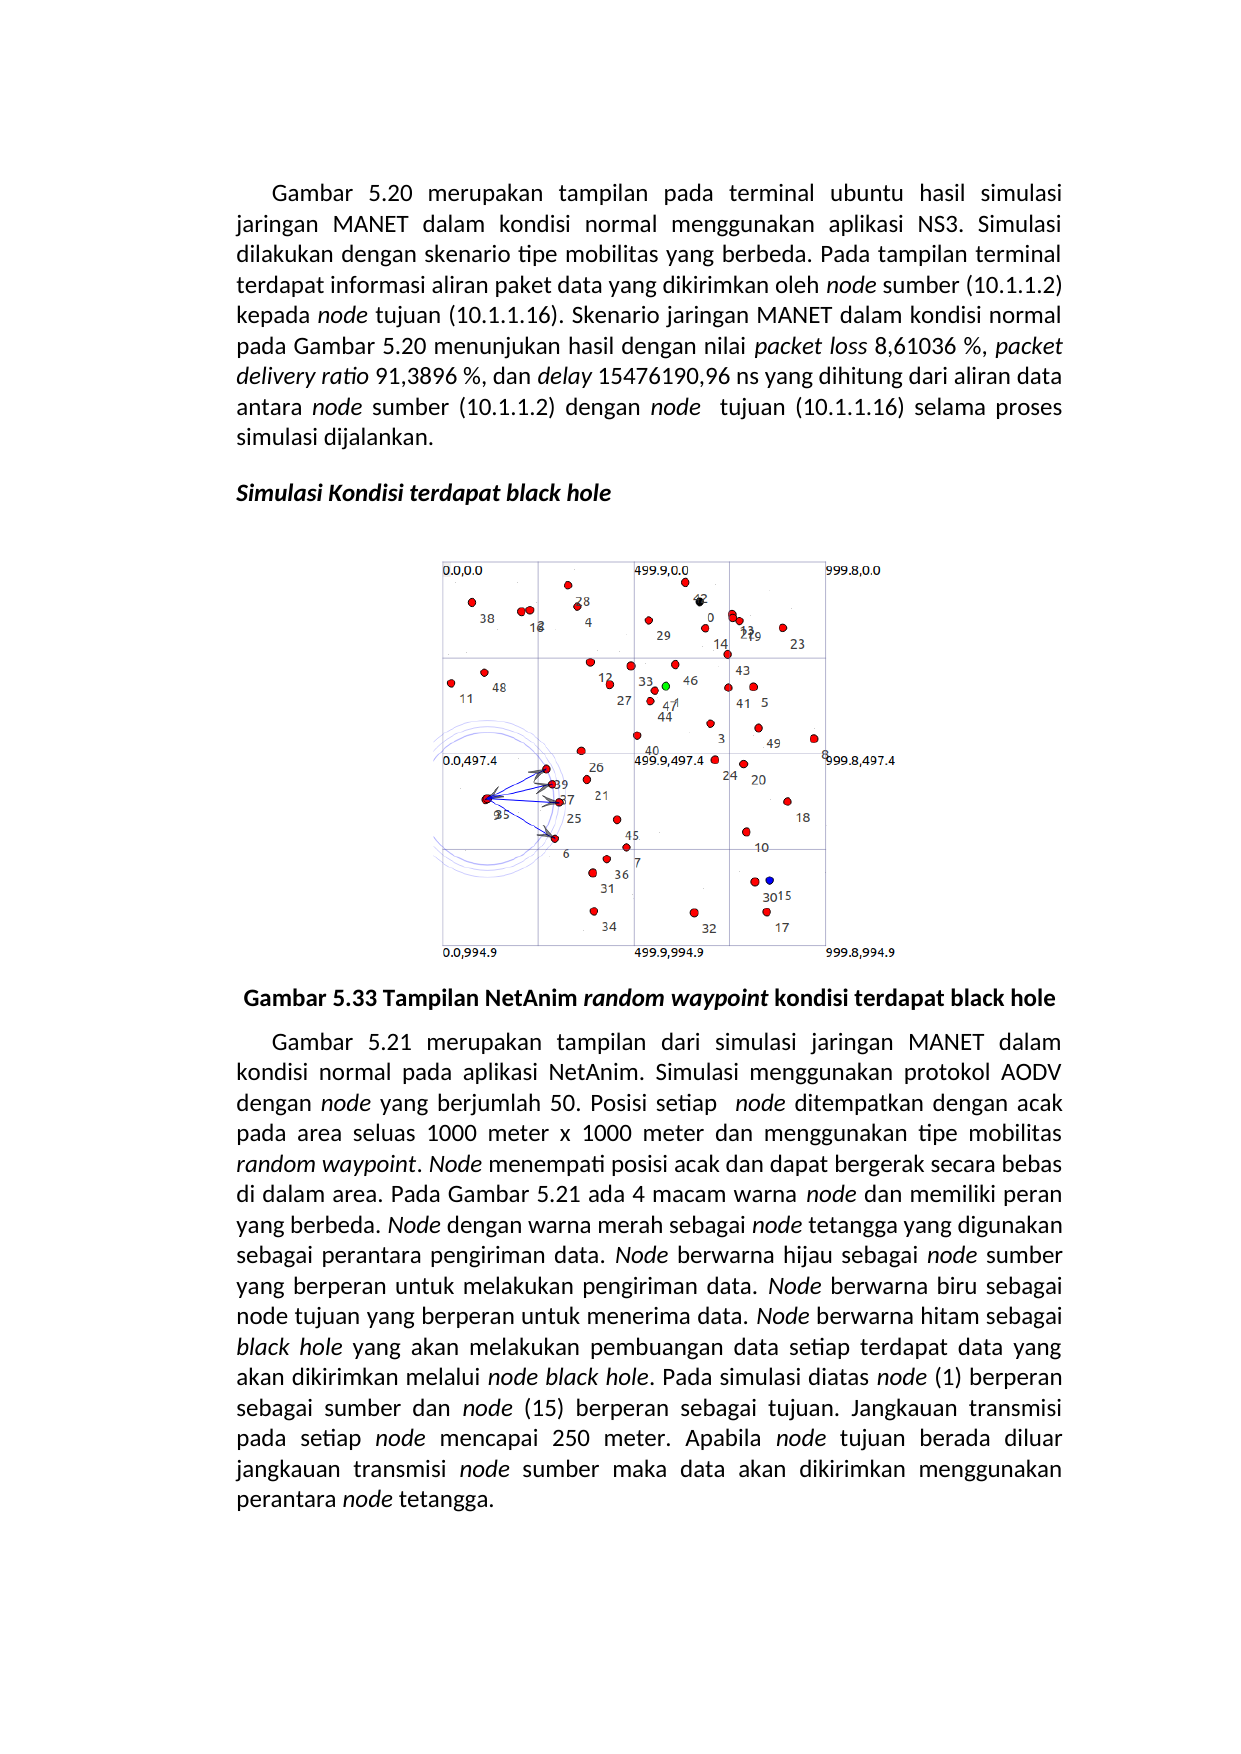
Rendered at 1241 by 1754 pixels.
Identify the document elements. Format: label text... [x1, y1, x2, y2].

text Gambar 5.21 merupakan tampilan dari simulasi jaringan MANET dalam kondisi normal pada aplikasi NetAnim. Simulasi menggunakan protokol AODV dengan node yang berjumlah 50. Posisi setiap node ditempatkan dengan acak pada area seluas 1000 meter x 1000 meter dan menggunakan tipe mobilitas random waypoint. Node menempati posisi acak dan dapat bergerak secara bebas di dalam area. Pada Gambar 5.21 ada 4 macam warna node dan memiliki peran yang berbeda. Node dengan warna merah sebagai node tetangga yang digunakan sebagai perantara pengiriman data. Node berwarna hijau sebagai node sumber yang berperan untuk melakukan pengiriman data. Node berwarna biru sebagai node tujuan yang berperan untuk menerima data. Node berwarna hitam sebagai black hole yang akan melakukan pembuangan data setiap terdapat data yang akan dikirimkan melalui node black hole. Pada simulasi diatas node (1) berperan sebagai sumber dan node (15) berperan sebagai tujuan. Jangkauan transmisi pada setiap node mencapai 250 meter. Apabila node tujuan berada diluar jangkauan transmisi node sumber maka data akan dikirimkan menggunakan perantara node tetangga. [236, 1026, 1063, 1514]
picture [433, 556, 902, 971]
subtitle Simulasi Kondisi terdapat black hole [236, 477, 1063, 507]
text Gambar 5.20 merupakan tampilan pada terminal ubuntu hasil simulasi jaringan MANET dalam kondisi normal menggunakan aplikasi NS3. Simulasi dilakukan dengan skenario tipe mobilitas yang berbeda. Pada tampilan terminal terdapat informasi aliran paket data yang dikirimkan oleh node sumber (10.1.1.2) kepada node tujuan (10.1.1.16). Skenario jaringan MANET dalam kondisi normal pada Gambar 5.20 menunjukan hasil dengan nilai packet loss 8,61036 %, packet delivery ratio 91,3896 %, dan delay 15476190,96 ns yang dihitung dari aliran data antara node sumber (10.1.1.2) dengan node tujuan (10.1.1.16) selama proses simulasi dijalankan. [236, 177, 1063, 452]
